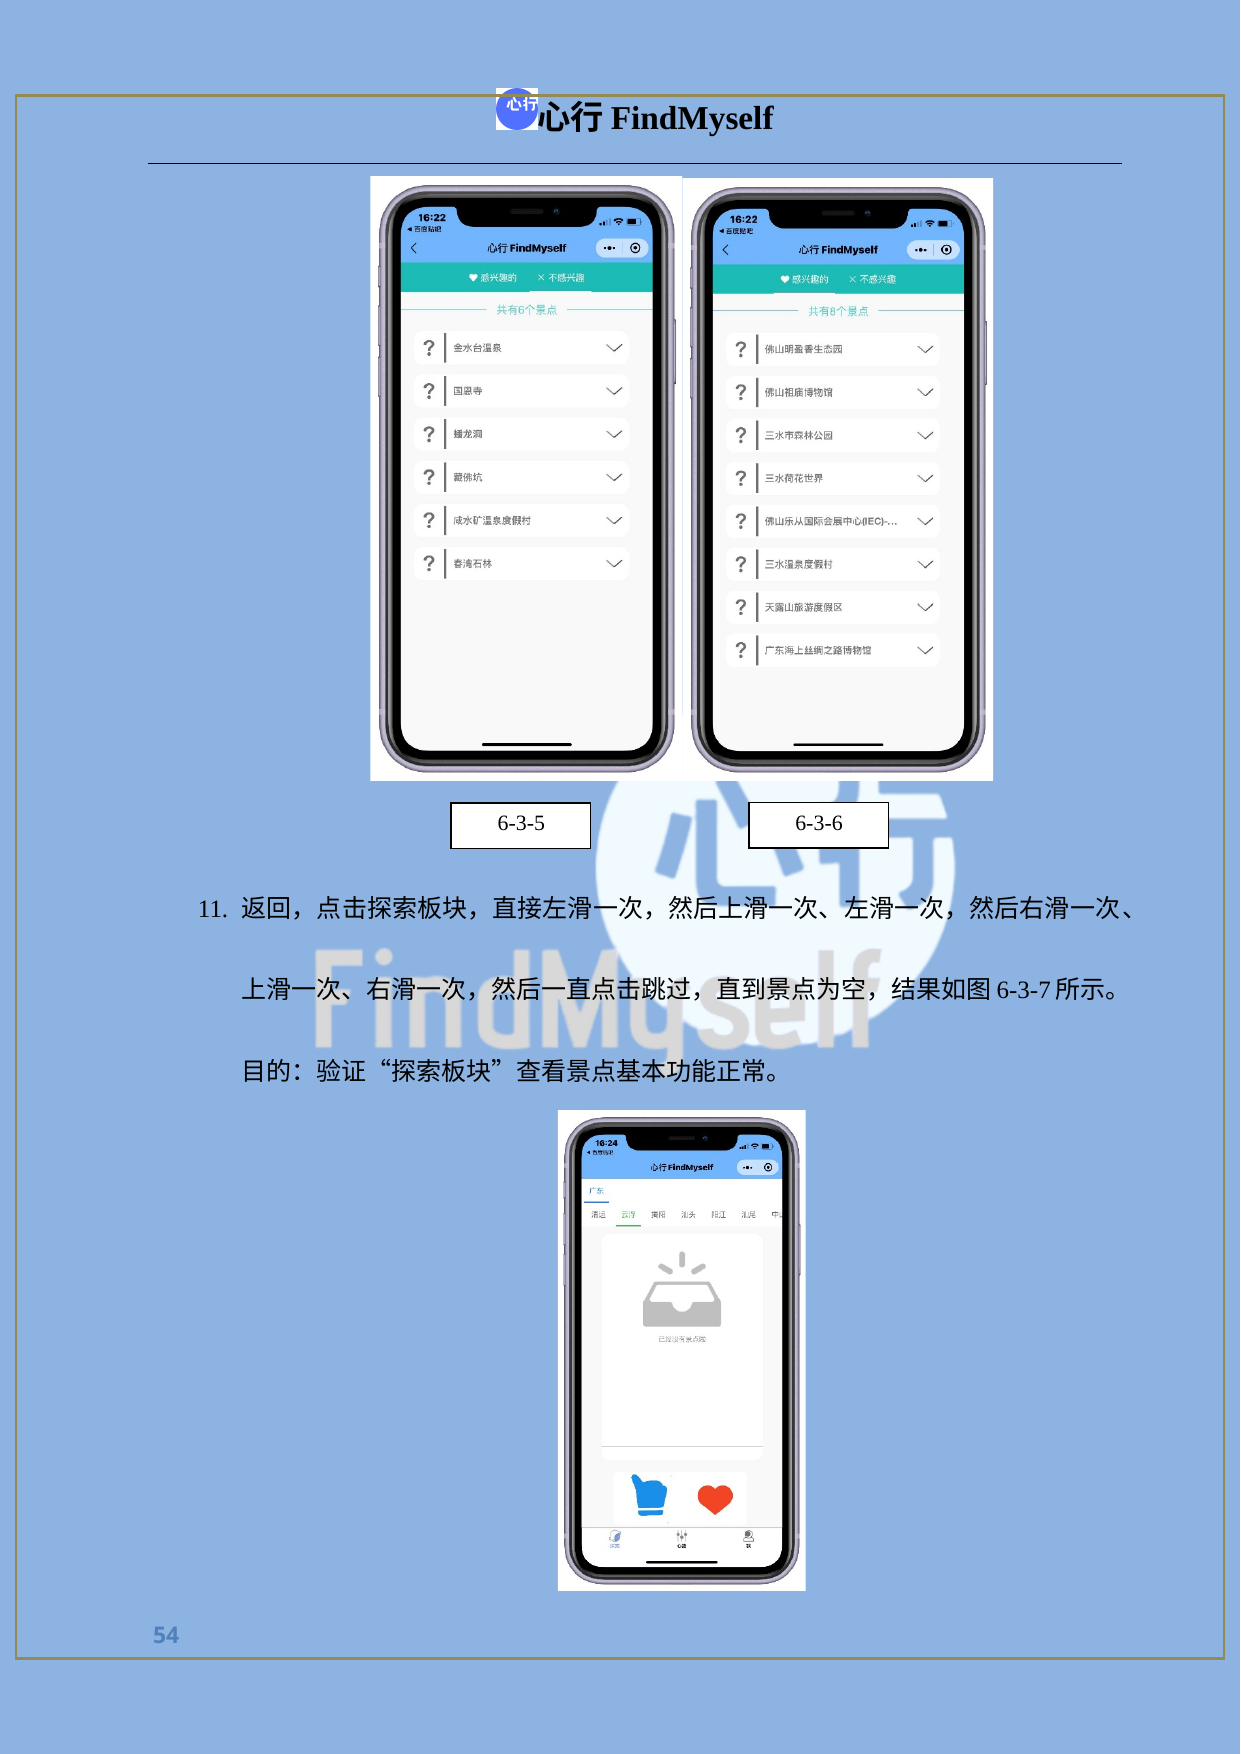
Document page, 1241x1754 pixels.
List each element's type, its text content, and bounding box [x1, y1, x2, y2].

picture [496, 88, 538, 94]
picture [370, 176, 994, 781]
picture [557, 1110, 806, 1591]
picture [496, 97, 538, 130]
list 返回，点击探索板块，直接左滑一次，然后上滑一次、左滑一次，然后右滑一次、上滑一次、右滑一次，然后一直点击跳过，直到景点为空，结果如图6-3-7所示。 目的：验证“探索板块”查看景点基本功能正常。 [198, 874, 1122, 1102]
